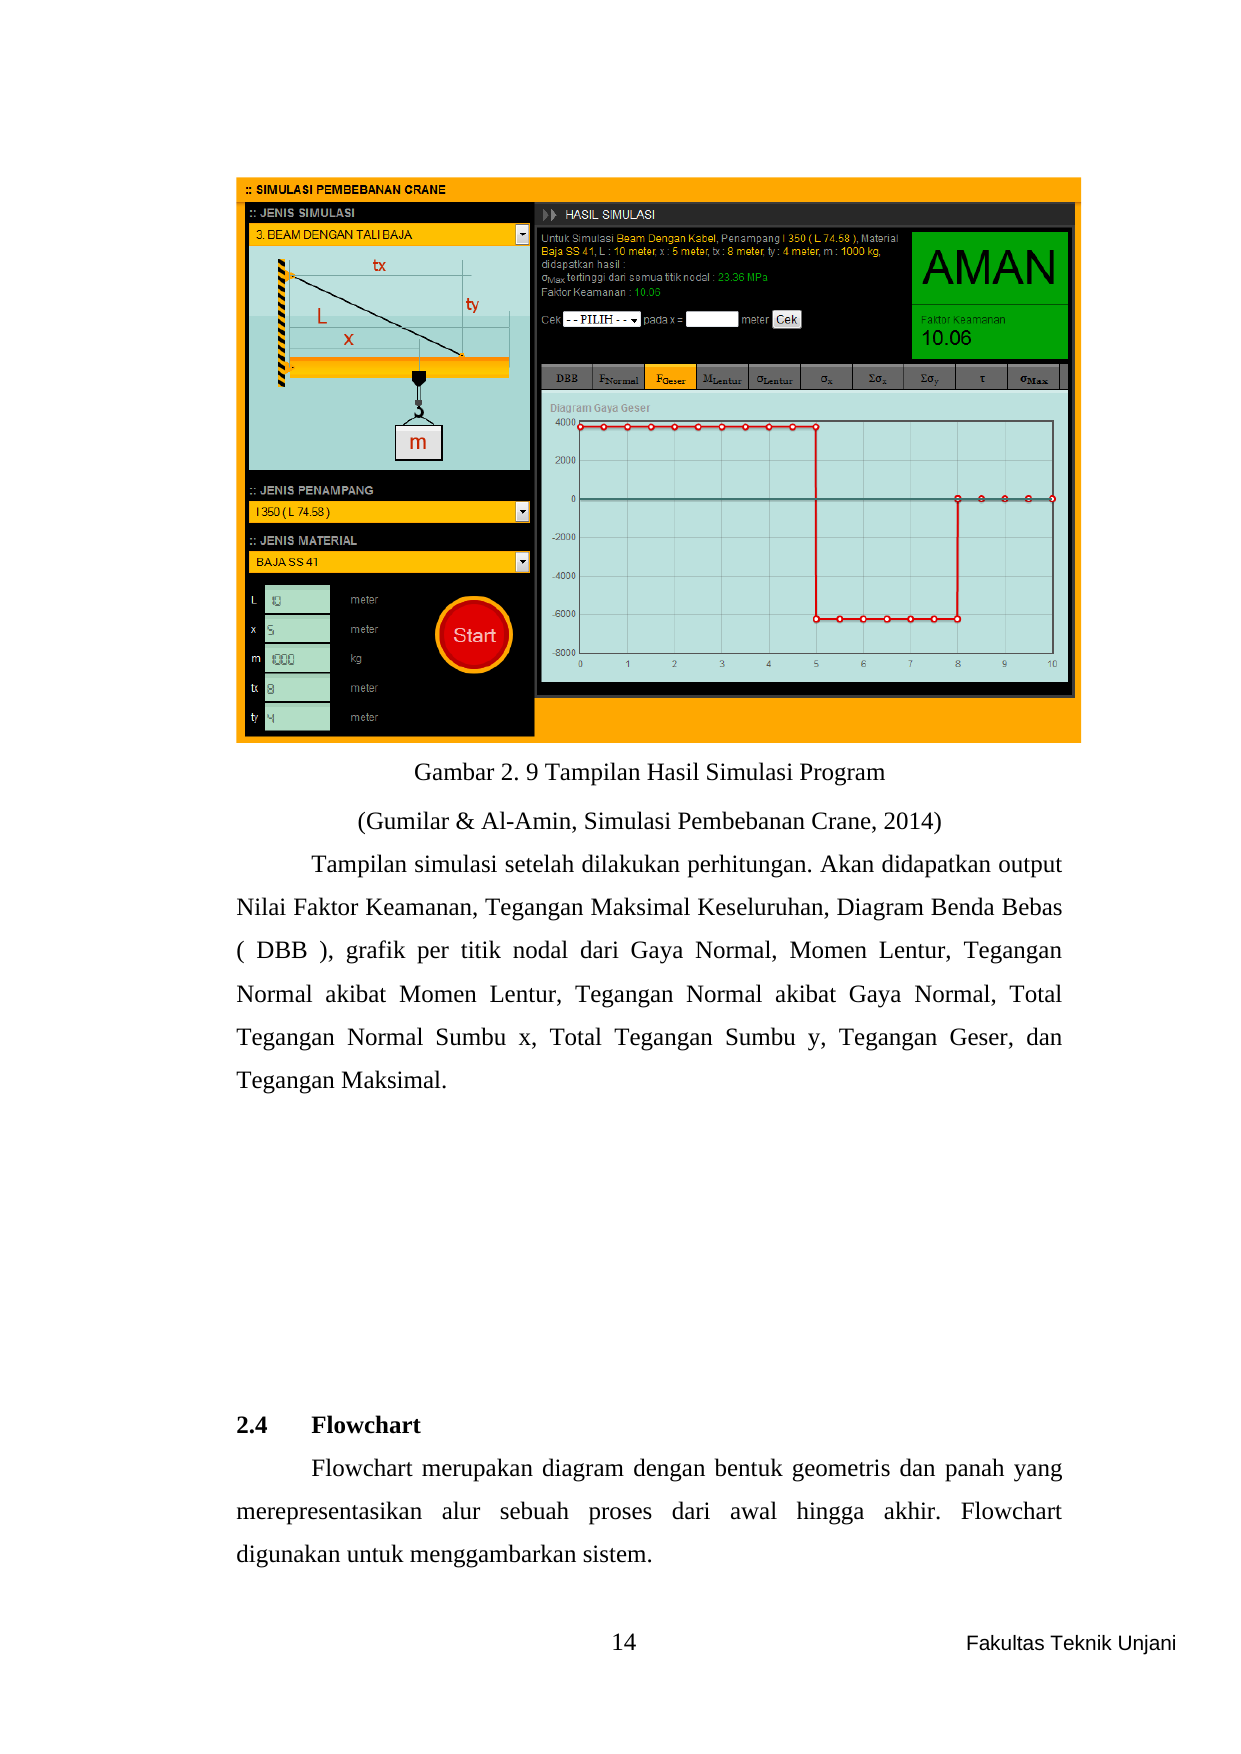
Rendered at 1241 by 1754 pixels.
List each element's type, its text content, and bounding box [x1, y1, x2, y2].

text Tampilan simulasi setelah dilakukan perhitungan. Akan didapatkan output Nilai Faktor Keamanan, Tegangan Maksimal Keseluruhan, Diagram Benda Bebas ( DBB ), grafik per titik nodal dari Gaya Normal, Momen Lentur, Tegangan Normal akibat Momen Lentur, Tegangan Normal akibat Gaya Normal, Total Tegangan Normal Sumbu x, Total Tegangan Sumbu y, Tegangan Geser, dan Tegangan Maksimal. [236, 849, 1063, 1094]
text Flowchart merupakan diagram dengan bentuk geometris dan panah yang merepresentasikan alur sebuah proses dari awal hingga akhir. Flowchart digunakan untuk menggambarkan sistem. [236, 1453, 1063, 1568]
picture [236, 177, 1082, 743]
subtitle 2.4 Flowchart [236, 1410, 1063, 1439]
text Gambar 2. 9 Tampilan Hasil Simulasi Program [236, 757, 1063, 785]
